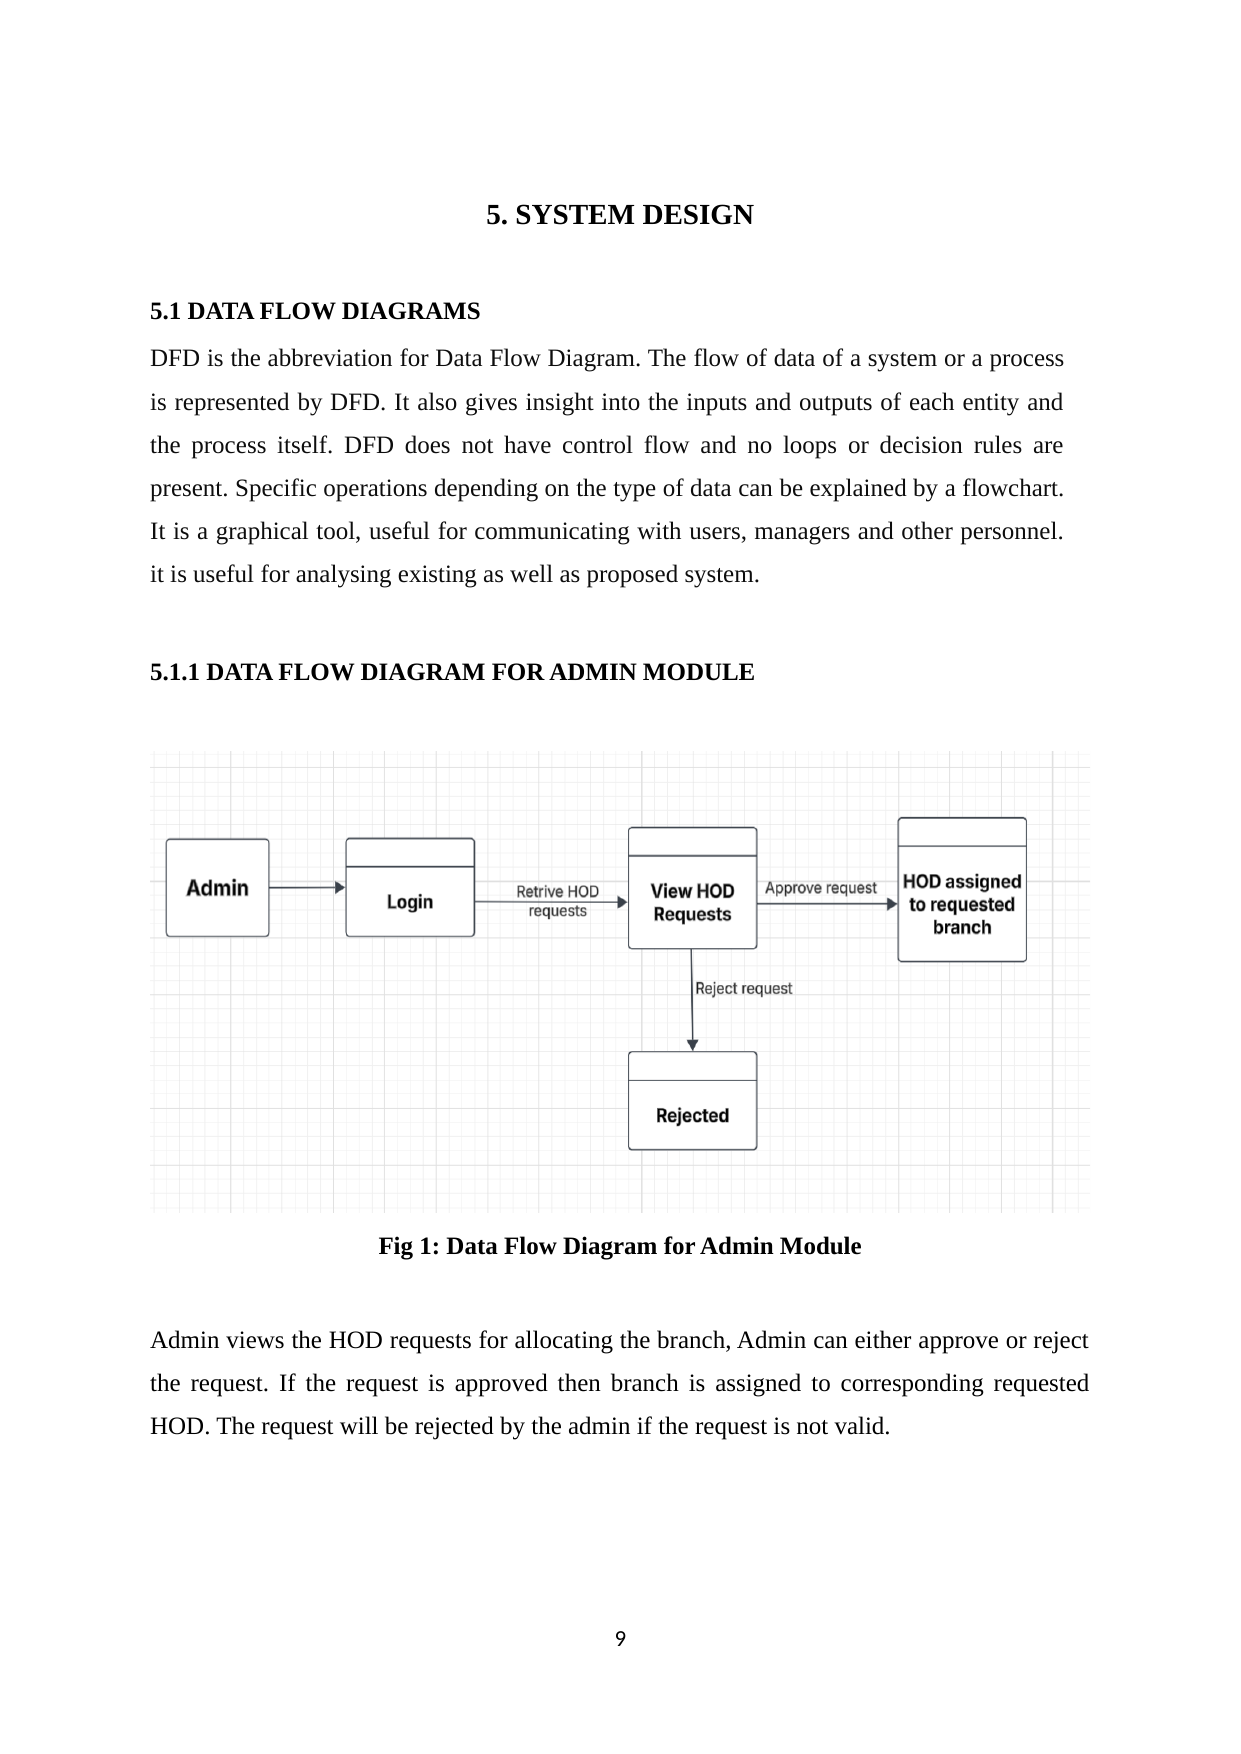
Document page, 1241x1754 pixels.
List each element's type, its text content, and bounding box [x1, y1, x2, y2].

text Admin views the HOD requests for allocating the branch, Admin can either approve or reject the request. If the request is approved then branch is assigned to corresponding requested HOD. The request will be rejected by the admin if the request is not valid. [150, 1325, 1090, 1440]
text 5. SYSTEM DESIGN [150, 197, 1090, 231]
text Fig 1: Data Flow Diagram for Admin Module [150, 1231, 1090, 1259]
text 5.1.1 DATA FLOW DIAGRAM FOR ADMIN MODULE [150, 657, 1090, 686]
picture [150, 751, 1091, 1213]
text 5.1 DATA FLOW DIAGRAMS [150, 296, 1090, 325]
subtitle DFD is the abbreviation for Data Flow Diagram. The flow of data of a system or a process is represented by DFD. It also gives insight into the inputs and outputs of each entity and the process itself. DFD does not have control flow and no loops or decision rules are present. Specific operations depending on the type of data can be explained by a flowchart. It is a graphical tool, useful for communicating with users, managers and other personnel. it is useful for analysing existing as well as proposed system. [150, 343, 1066, 588]
